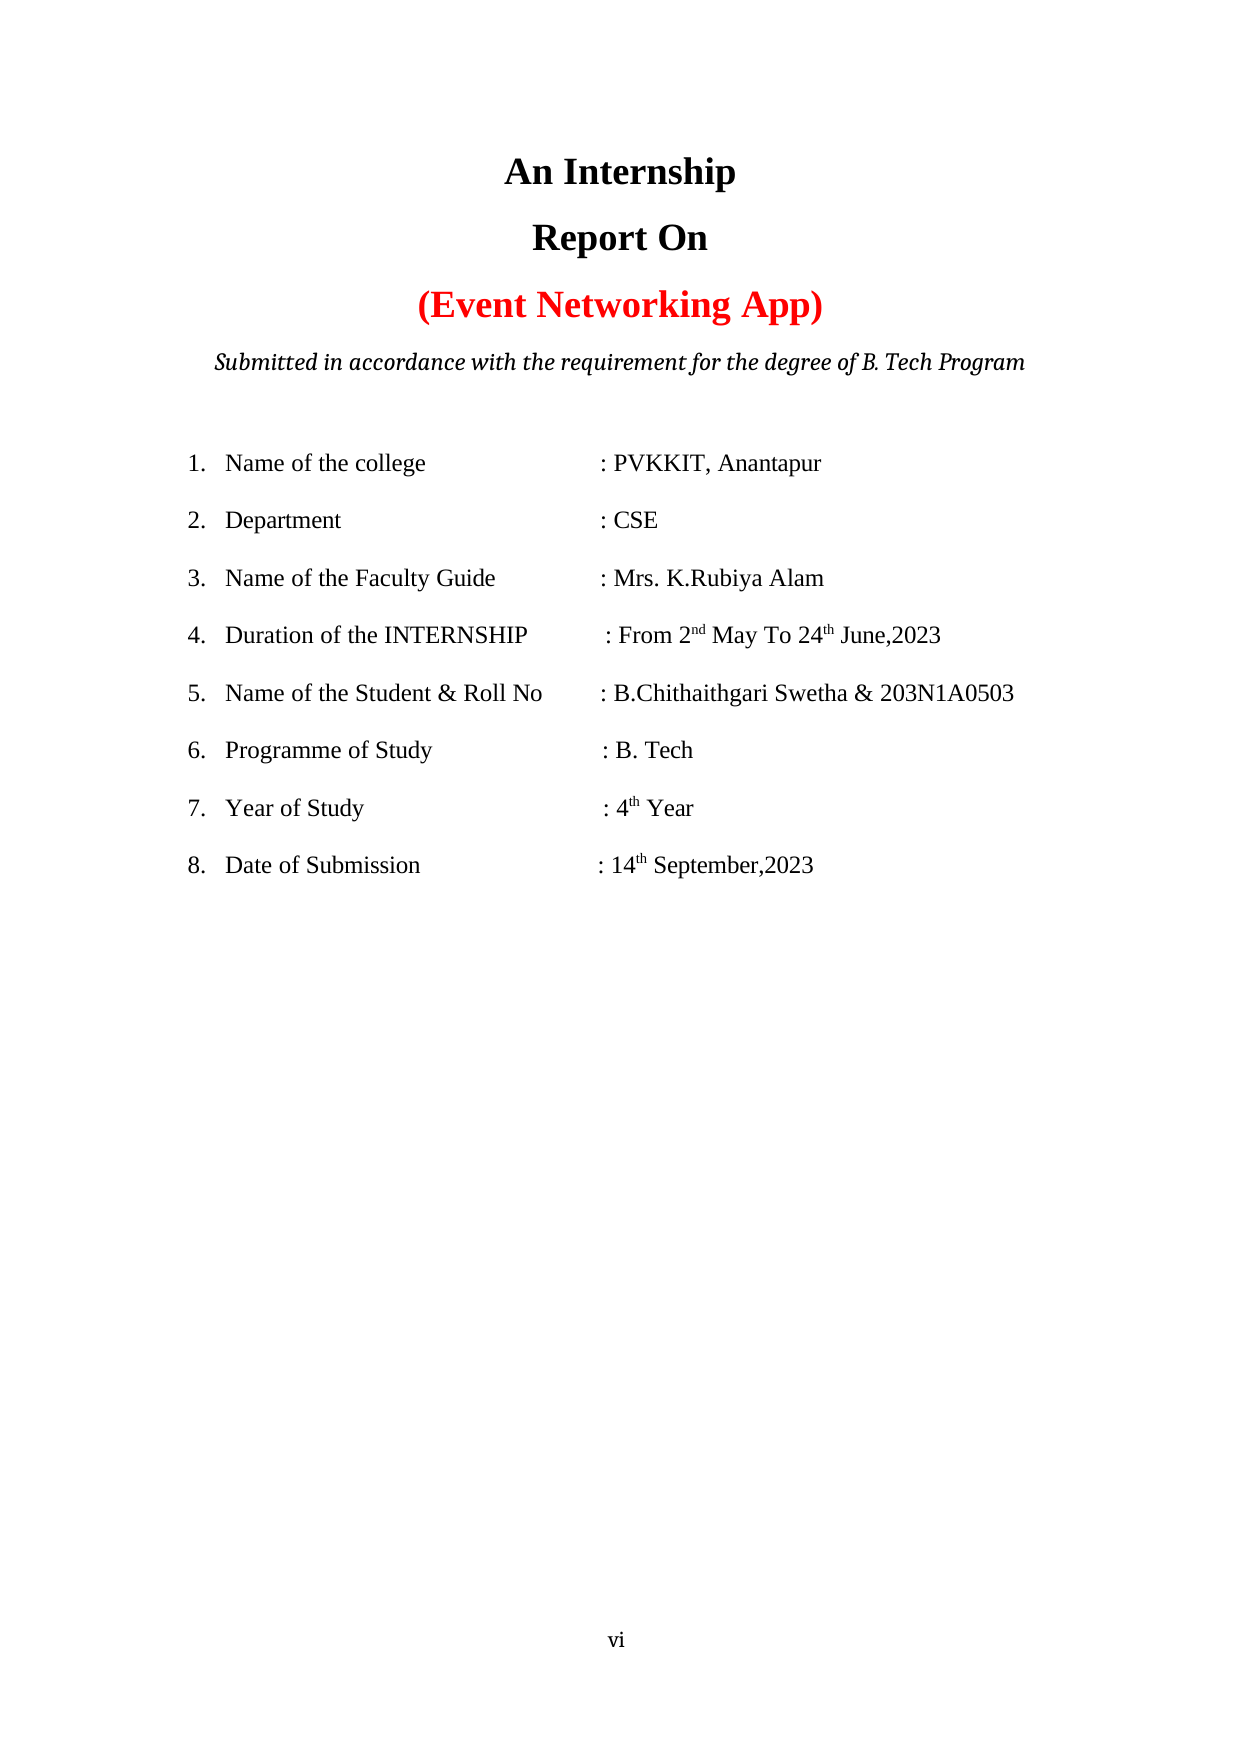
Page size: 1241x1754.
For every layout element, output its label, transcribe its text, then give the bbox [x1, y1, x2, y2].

list Year of Study : 4th Year [187, 793, 1207, 822]
list Name of the college : PVKKIT, Anantapur [187, 448, 1207, 477]
list Department : CSE [187, 506, 1207, 534]
subtitle An Internship Report On [441, 148, 799, 259]
list Name of the Student & Roll No : B.Chithaithgari Swetha & 203N1A0503 [187, 678, 1207, 707]
list Date of Submission : 14th September,2023 [187, 850, 1207, 879]
text (Event Networking App) [169, 281, 1071, 326]
text Submitted in accordance with the requirement for the degree of B. Tech Program [169, 348, 1071, 377]
list Programme of Study : B. Tech [187, 735, 1207, 764]
list Duration of the INTERNSHIP : From 2nd May To 24th June,2023 [187, 621, 1207, 649]
list Name of the Faculty Guide : Mrs. K.Rubiya Alam [187, 563, 1207, 592]
